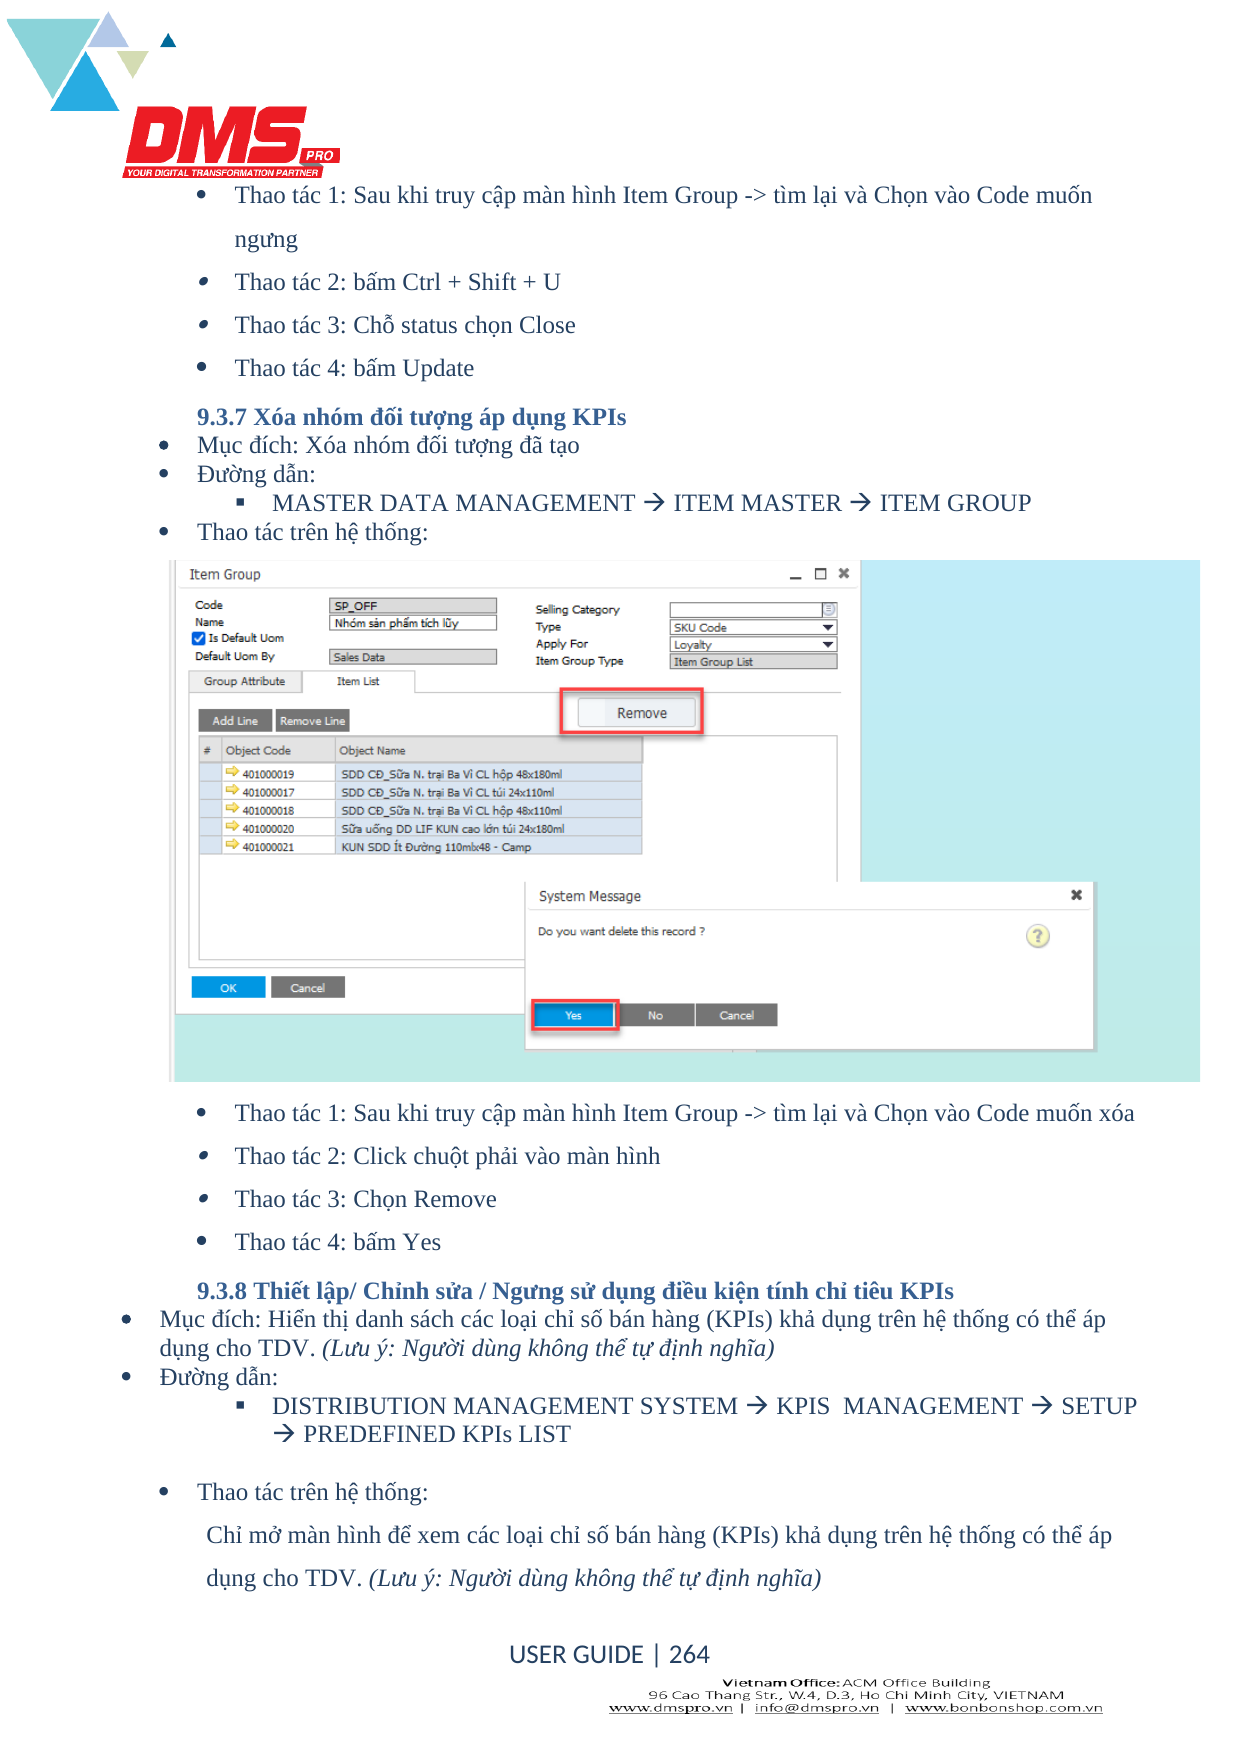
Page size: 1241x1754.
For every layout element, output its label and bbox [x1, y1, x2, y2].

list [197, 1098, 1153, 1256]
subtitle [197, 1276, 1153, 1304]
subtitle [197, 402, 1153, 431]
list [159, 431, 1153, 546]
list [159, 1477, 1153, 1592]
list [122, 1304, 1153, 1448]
picture [5, 11, 340, 177]
picture [168, 560, 1200, 1082]
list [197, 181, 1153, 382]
